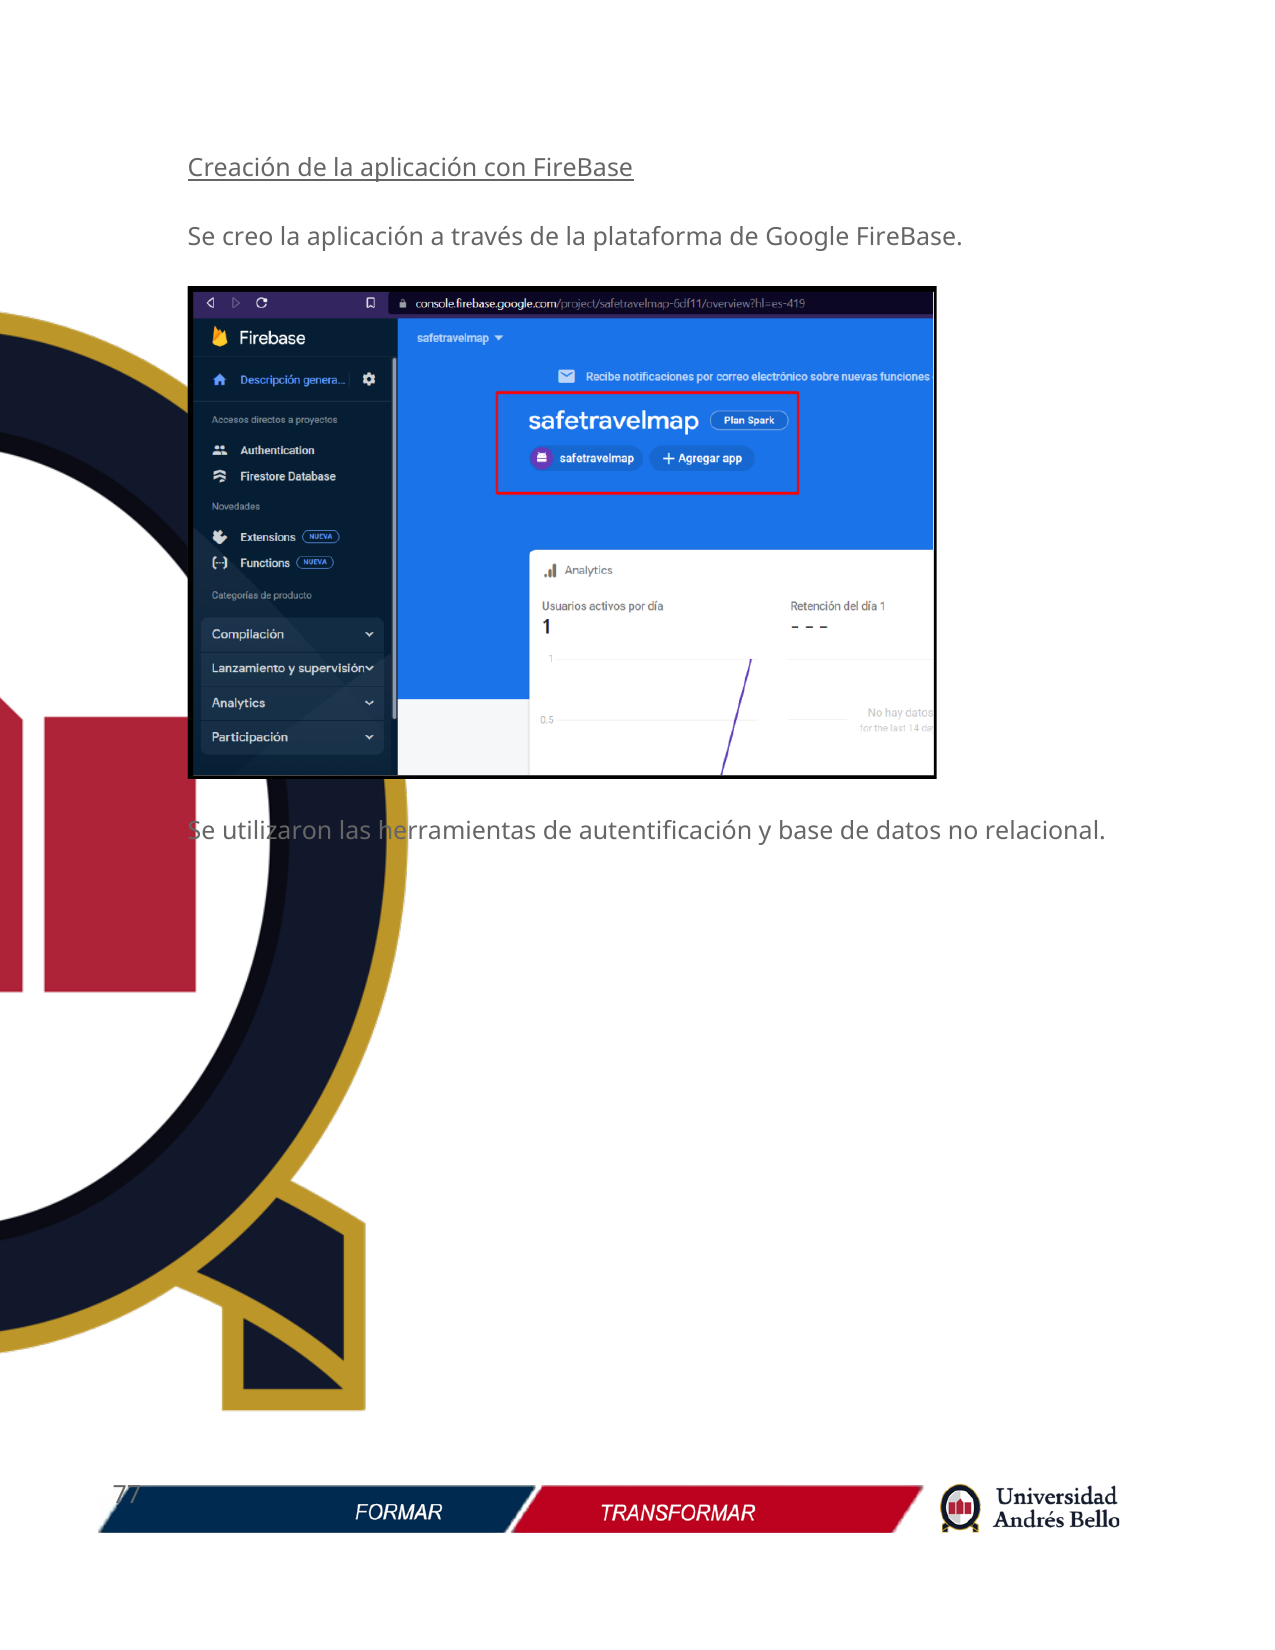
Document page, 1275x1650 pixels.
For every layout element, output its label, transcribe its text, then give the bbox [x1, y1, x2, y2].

list Se utilizaron las herramientas de autentificación y base de datos no relacional. [187, 812, 1162, 846]
list Se creo la aplicación a través de la plataforma de Google FireBase. [187, 218, 1162, 252]
picture [0, 286, 937, 1423]
list Creación de la aplicación con FireBase [187, 150, 1162, 184]
picture [97, 1483, 1120, 1533]
